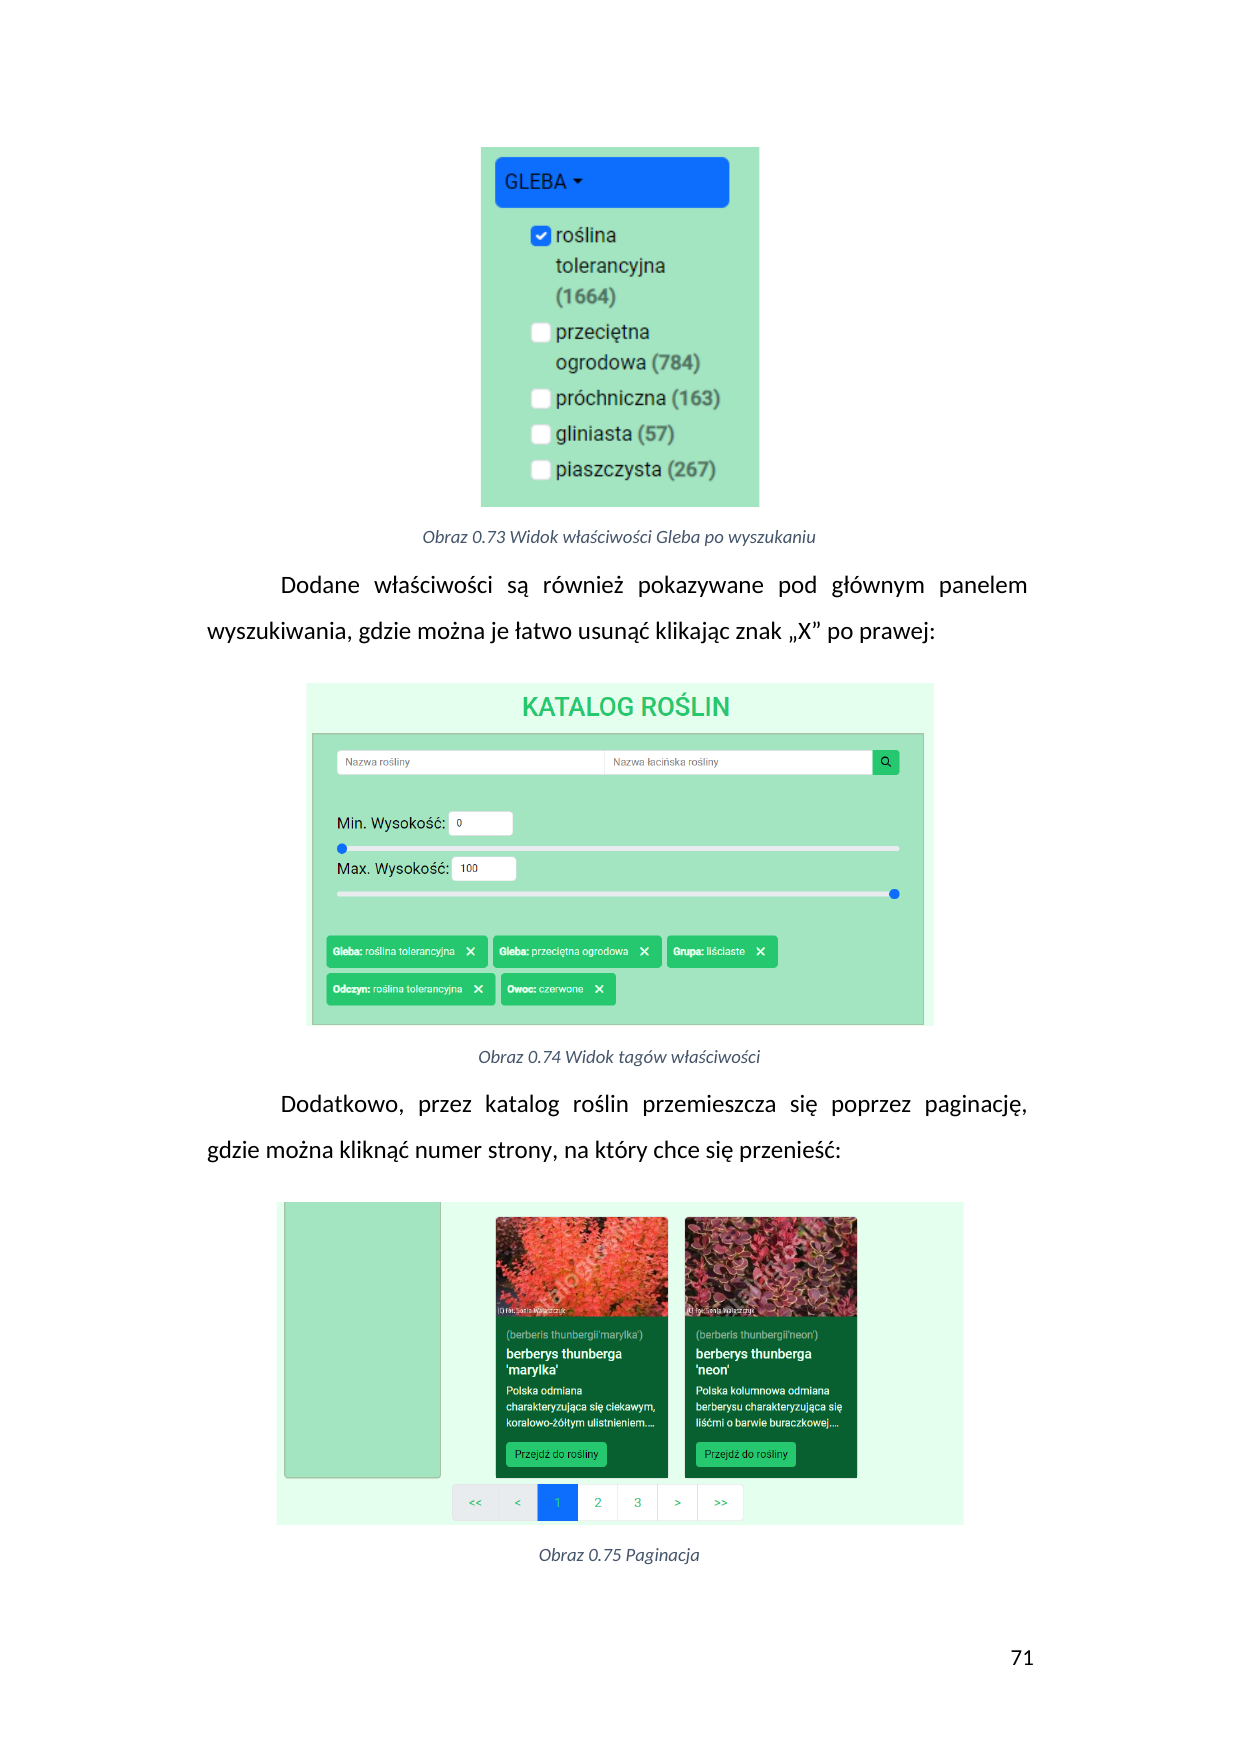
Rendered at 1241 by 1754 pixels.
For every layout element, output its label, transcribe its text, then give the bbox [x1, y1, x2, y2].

picture [276, 1202, 964, 1525]
picture [306, 683, 934, 1026]
picture [480, 147, 760, 507]
text Dodatkowo, przez katalog roślin przemieszcza się poprzez paginację, gdzie można kliknąć numer strony, na który chce się przenieść: [207, 1089, 1029, 1165]
text Dodane właściwości są również pokazywane pod głównym panelem wyszukiwania, gdzie można je łatwo usunąć klikając znak „X” po prawej: [207, 569, 1029, 645]
